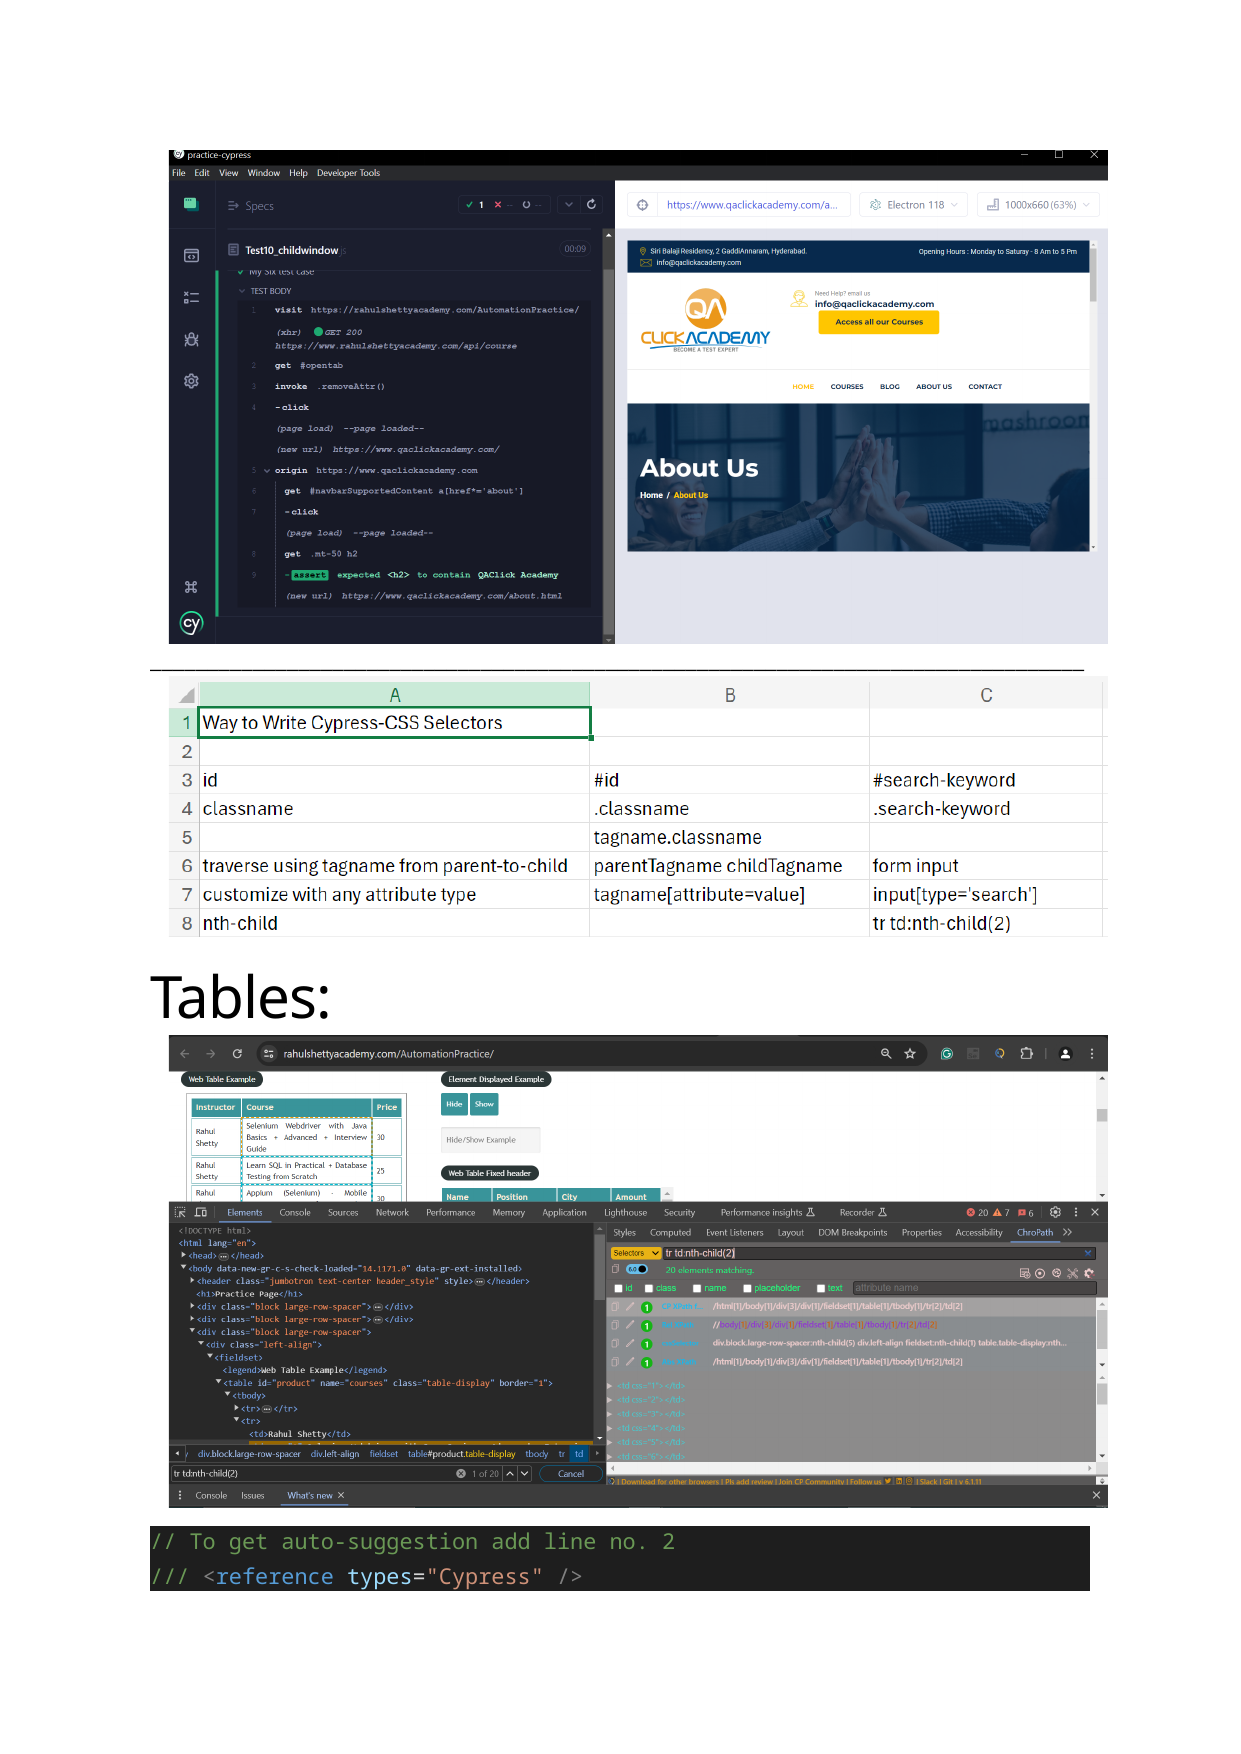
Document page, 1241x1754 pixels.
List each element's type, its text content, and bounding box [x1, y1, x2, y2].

title Tables: [150, 956, 1090, 1035]
list __________________________________________________________________________________ [150, 150, 1090, 937]
text // To get auto-suggestion add line no. 2 [150, 1526, 1090, 1556]
text /// <reference types="Cypress" /> [150, 1561, 1090, 1591]
